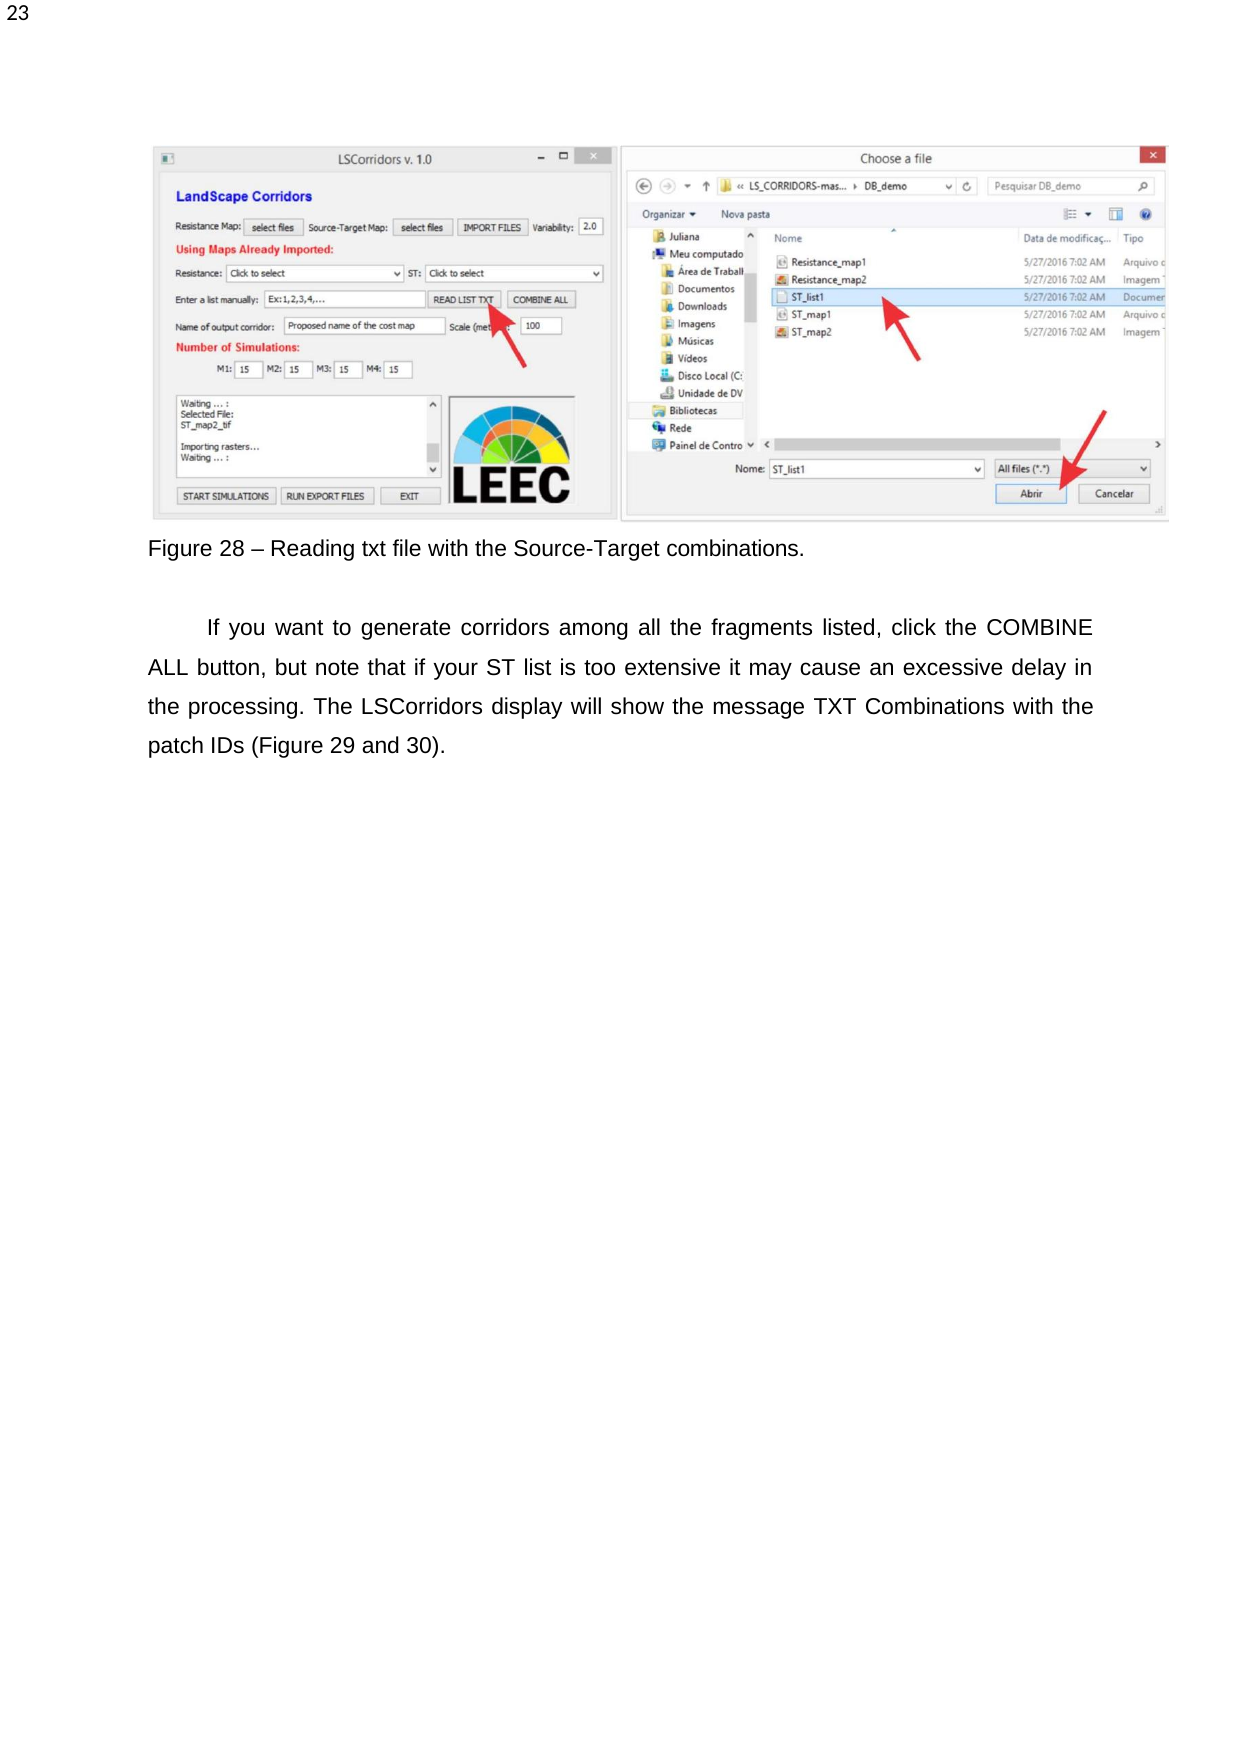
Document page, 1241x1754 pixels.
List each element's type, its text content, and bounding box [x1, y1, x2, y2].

text Figure 28 – Reading txt file with the Source-Target combinations. [148, 535, 1194, 561]
text If you want to generate corridors among all the fragments listed, click the COMBINE ALL button, but note that if your ST list is too extensive it may cause an excessive delay in the processing. The LSCorridors display will show the message TXT Combinations with the patch IDs (Figure 29 and 30). [148, 614, 1093, 759]
picture [150, 145, 1169, 523]
